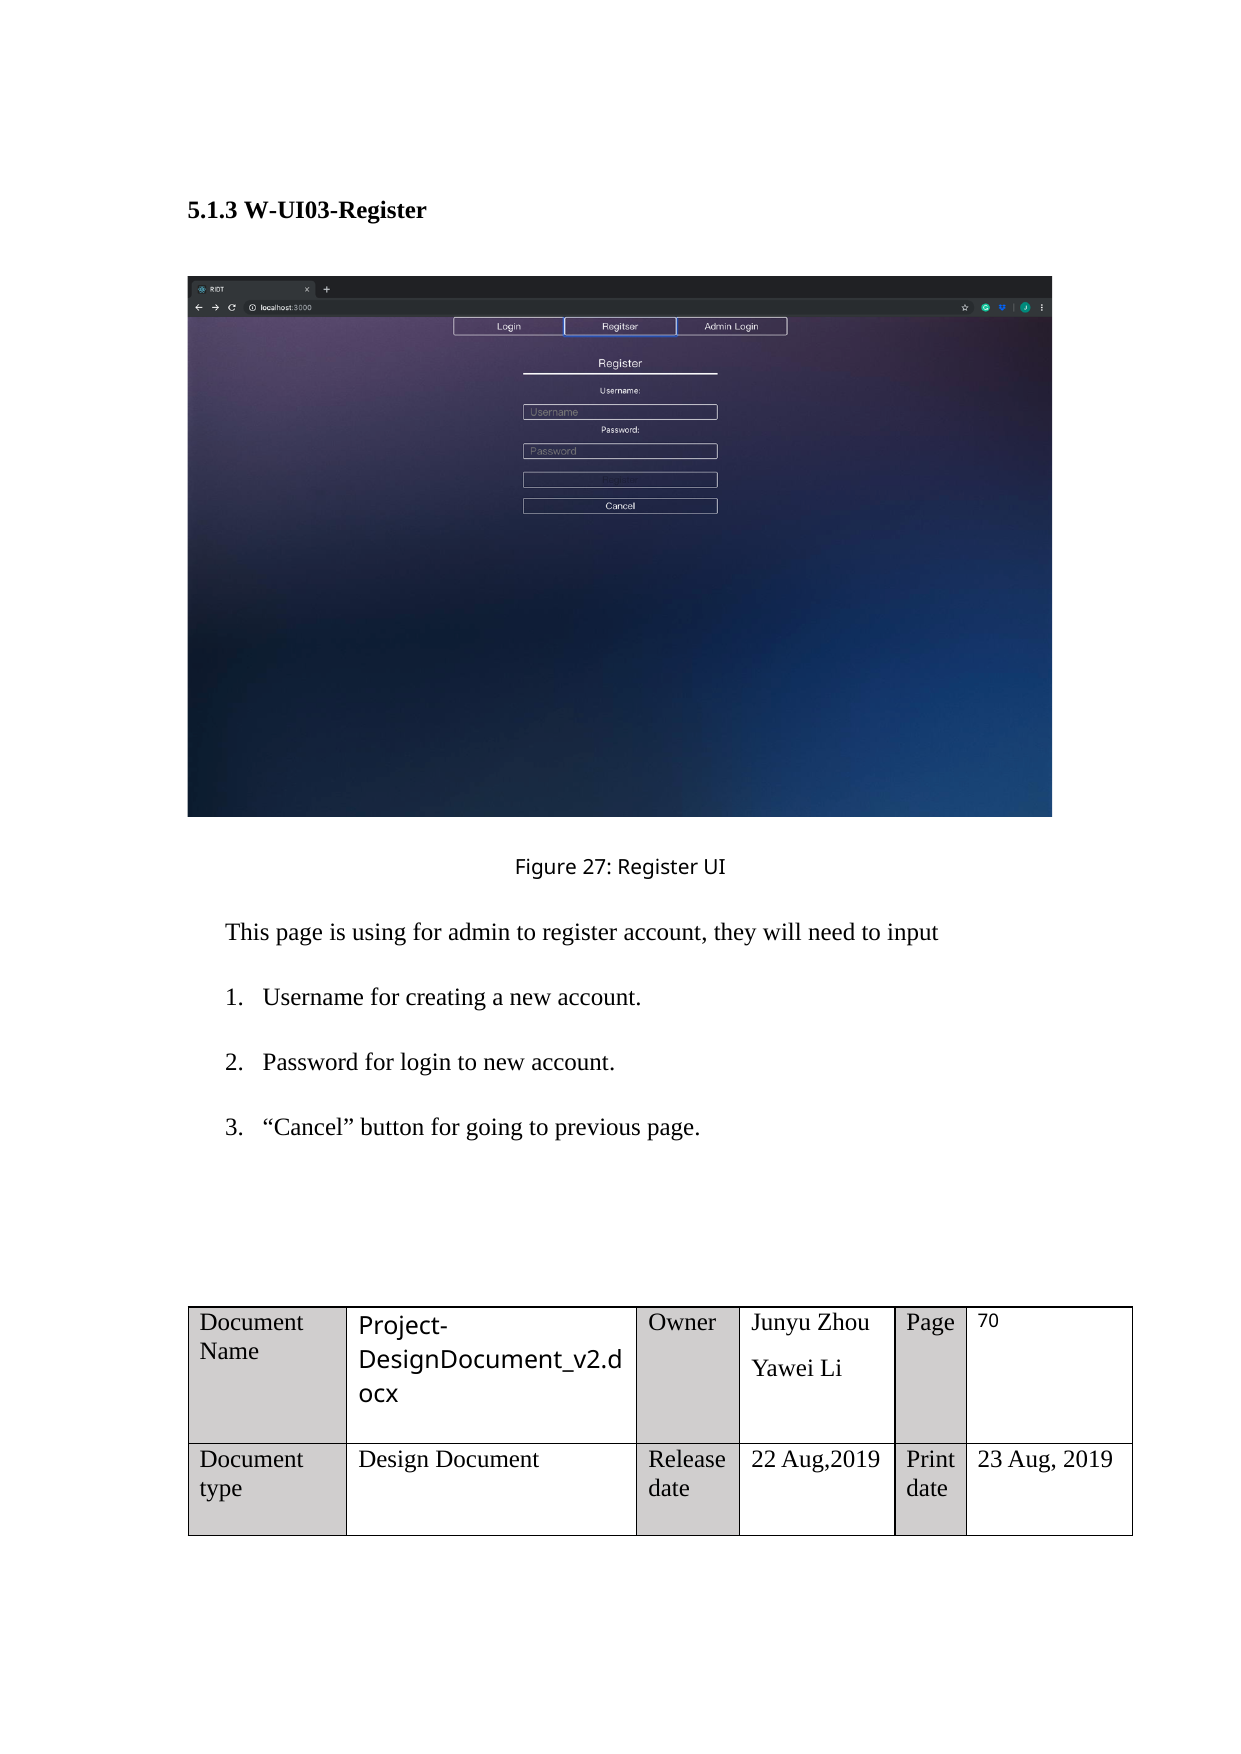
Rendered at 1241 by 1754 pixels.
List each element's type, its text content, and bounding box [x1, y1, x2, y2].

list Password for login to new account. [225, 1044, 1053, 1078]
list “Cancel” button for going to previous page. [225, 1109, 1053, 1143]
picture [187, 276, 1053, 817]
text This page is using for admin to register account, they will need to input [187, 914, 1053, 948]
text Figure : Register UI [187, 849, 1053, 883]
subtitle 5.1.3 W-UI03-Register [187, 193, 1053, 227]
list Username for creating a new account. [225, 979, 1053, 1013]
